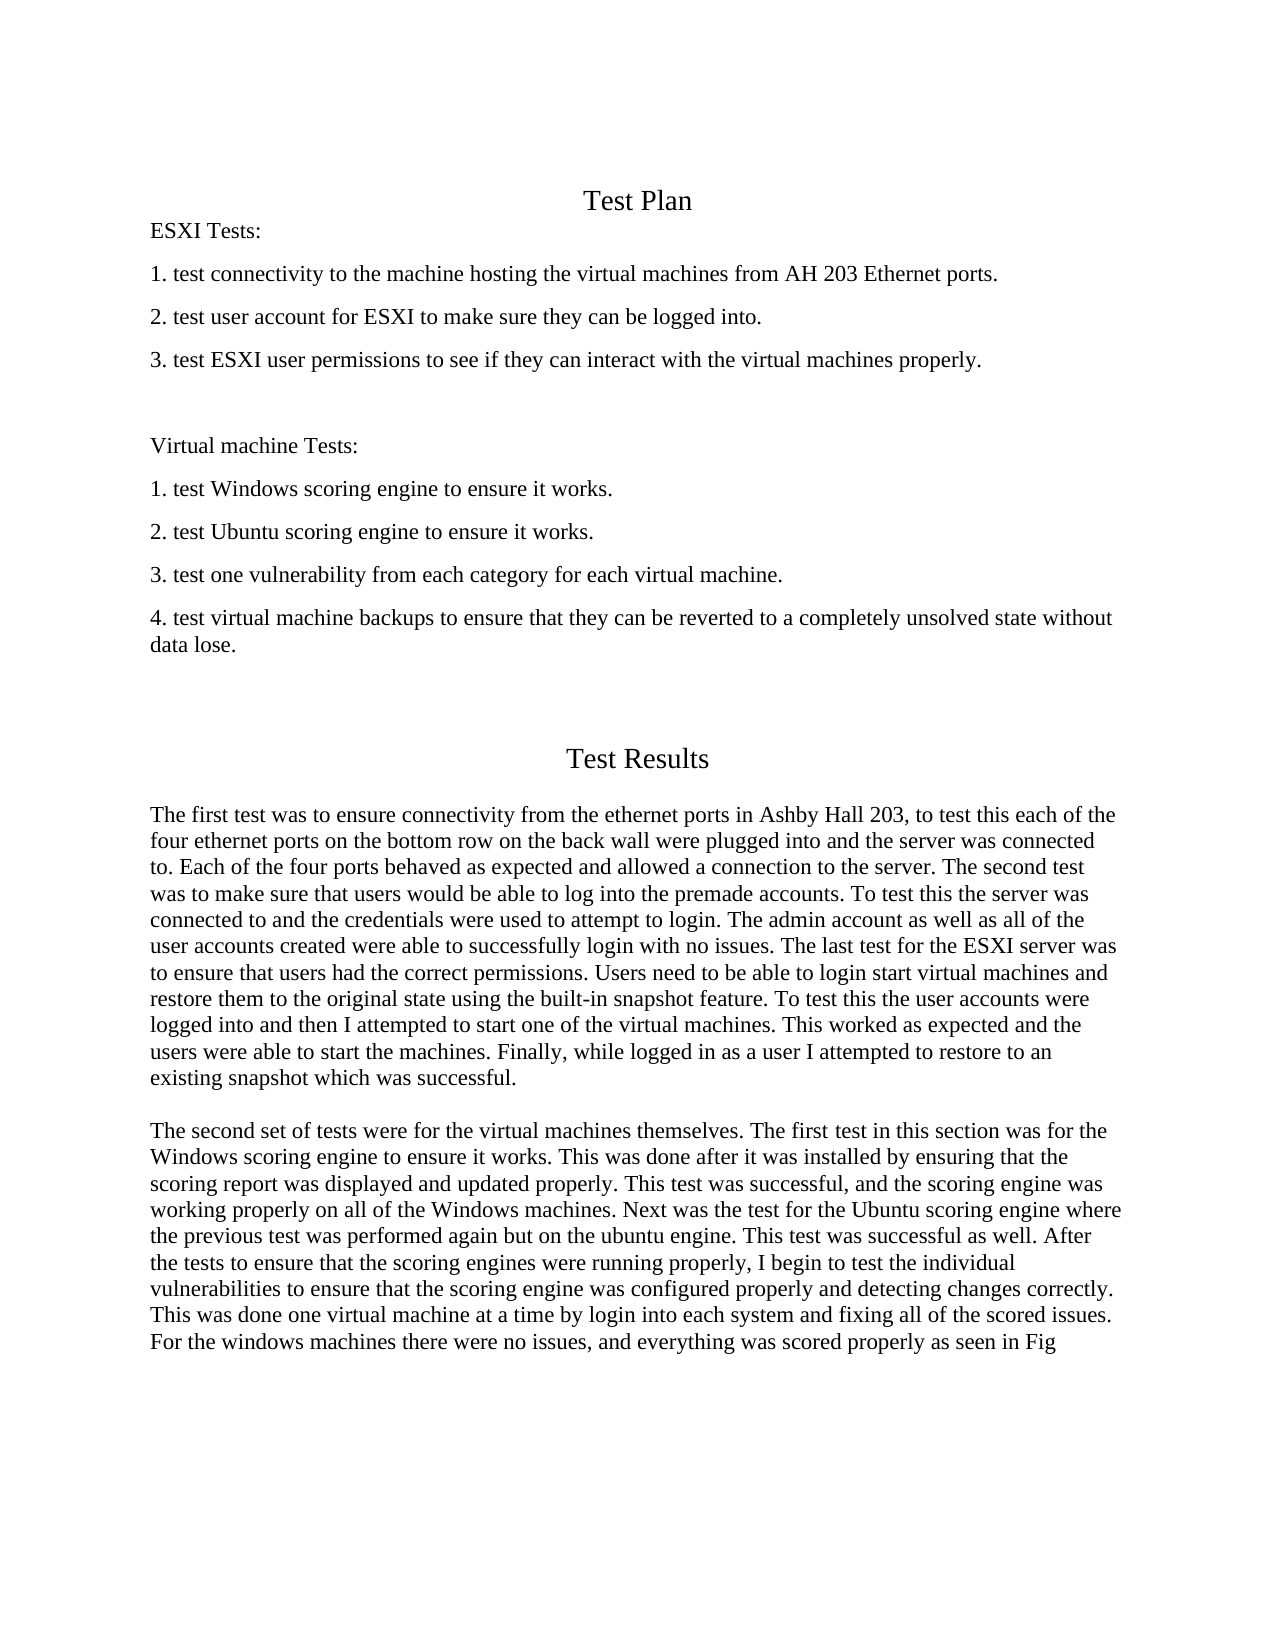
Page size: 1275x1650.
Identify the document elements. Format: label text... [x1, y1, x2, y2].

text 1. test connectivity to the machine hosting the virtual machines from AH 203 Ethernet ports. [150, 260, 1125, 286]
text 4. test virtual machine backups to ensure that they can be reverted to a completely unsolved state without data lose. [150, 604, 1125, 657]
text Virtual machine Tests: [150, 432, 1125, 458]
text Test Plan [150, 183, 1125, 217]
text ESXI Tests: [150, 217, 1125, 243]
text 1. test Windows scoring engine to ensure it works. [150, 475, 1125, 502]
text 3. test ESXI user permissions to see if they can interact with the virtual machines properly. [150, 346, 1125, 372]
text 3. test one vulnerability from each category for each virtual machine. [150, 561, 1125, 588]
text Test Results [150, 741, 1125, 774]
text The first test was to ensure connectivity from the ethernet ports in Ashby Hall 203, to test this each of the four ethernet ports on the bottom row on the back wall were plugged into and the server was connected to. Each of the four ports behaved as expected and allowed a connection to the server. The second test was to make sure that users would be able to log into the premade accounts. To test this the server was connected to and the credentials were used to attempt to login. The admin account as well as all of the user accounts created were able to successfully login with no issues. The last test for the ESXI server was to ensure that users had the correct permissions. Users need to be able to login start virtual machines and restore them to the original state using the built-in snapshot feature. To test this the user accounts were logged into and then I attempted to start one of the virtual machines. This worked as expected and the users were able to start the machines. Finally, while logged in as a user I attempted to restore to an existing snapshot which was successful. [150, 801, 1125, 1091]
text 2. test Ubuntu scoring engine to ensure it works. [150, 518, 1125, 544]
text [150, 1117, 1125, 1354]
text 2. test user account for ESXI to make sure they can be logged into. [150, 303, 1125, 329]
